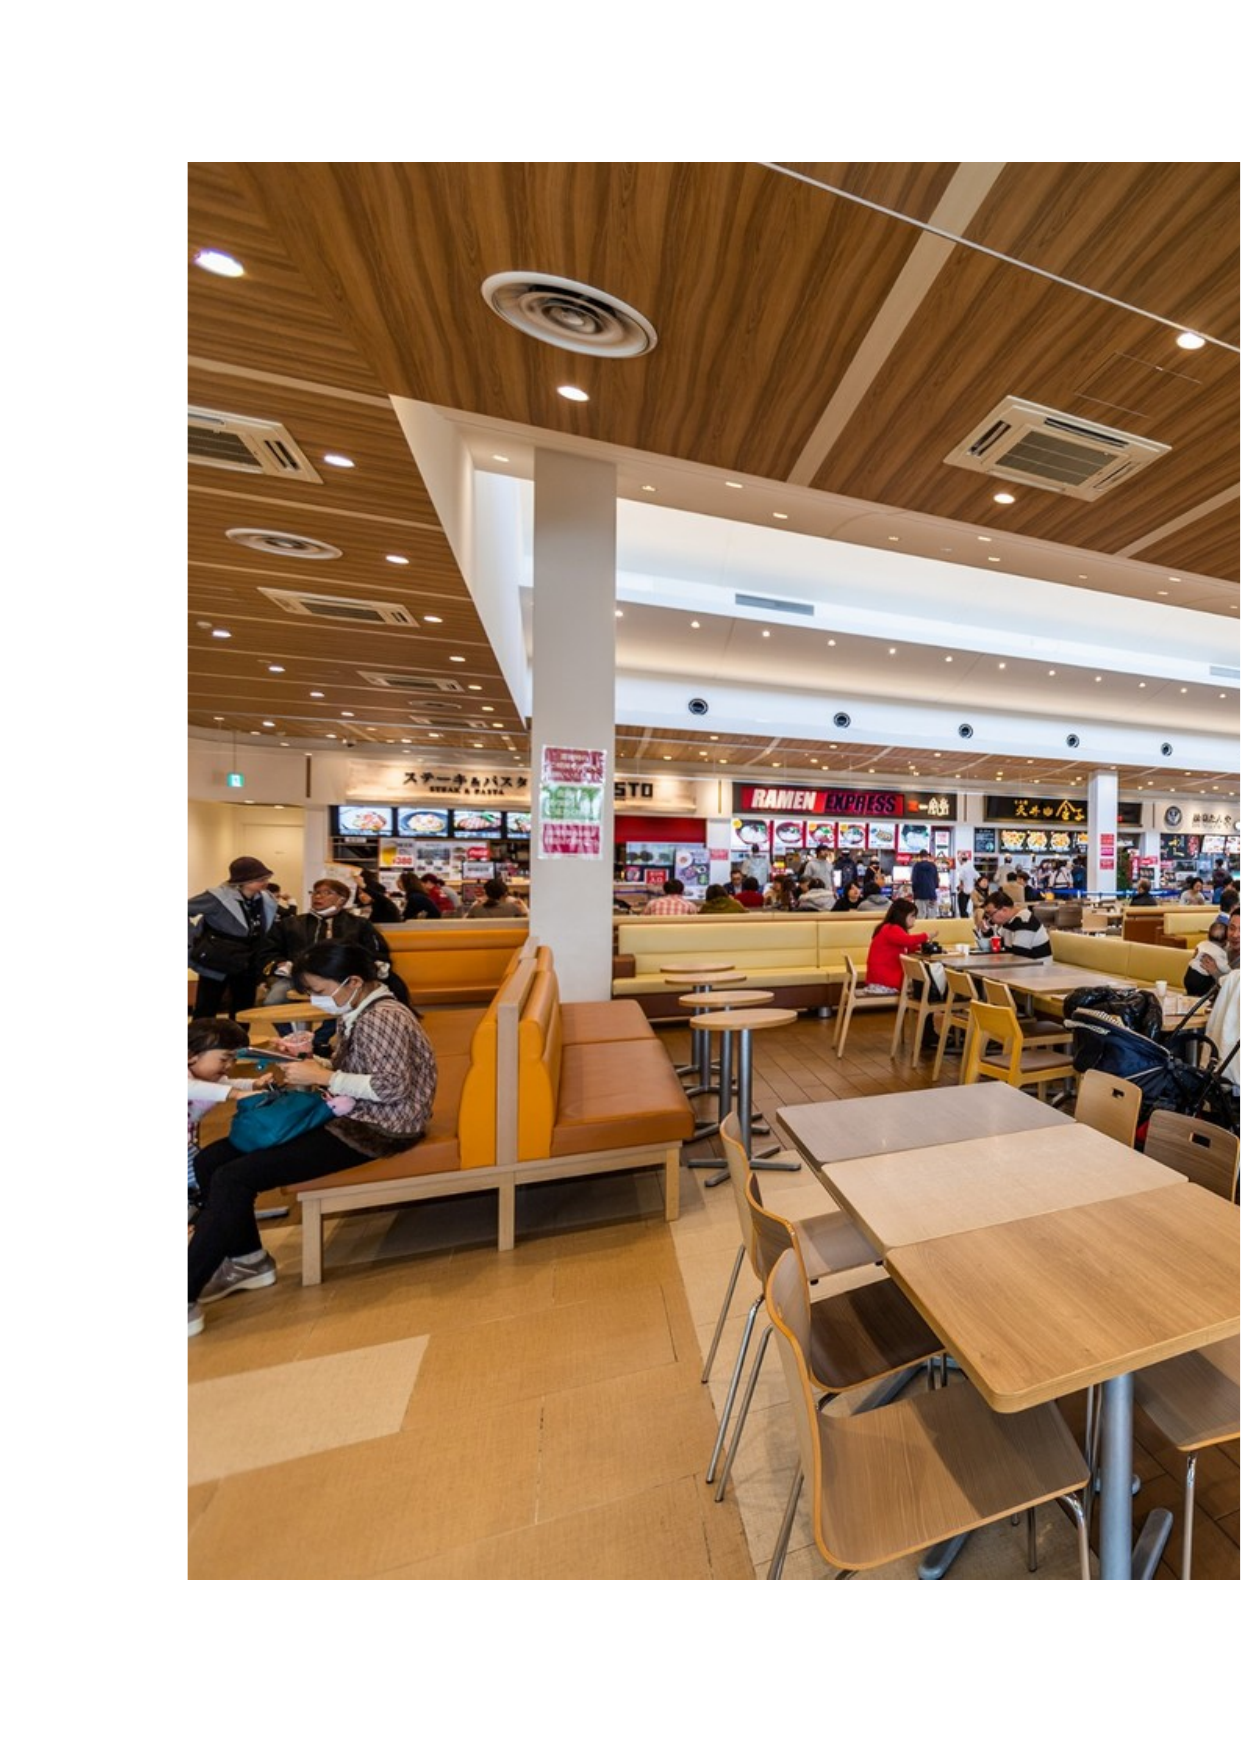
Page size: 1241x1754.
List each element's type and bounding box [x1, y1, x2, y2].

picture [187, 162, 1241, 1580]
